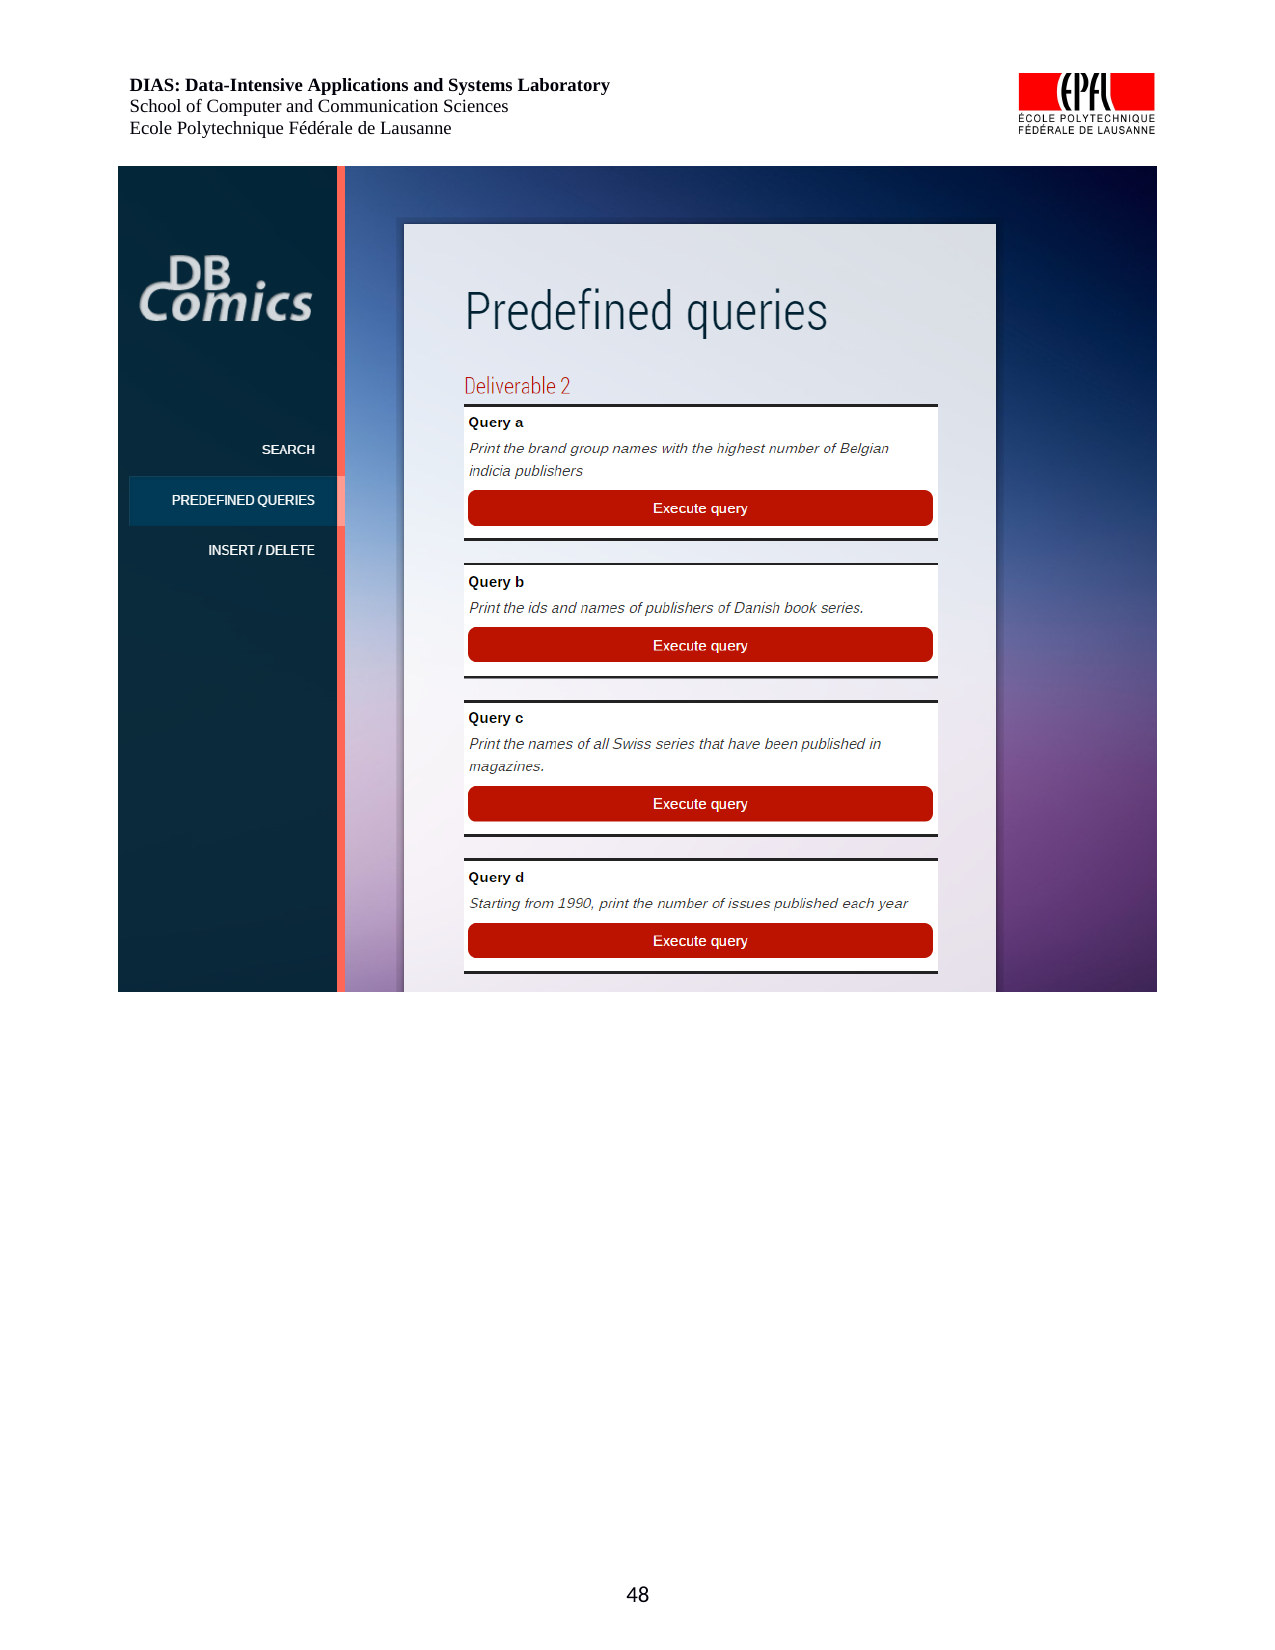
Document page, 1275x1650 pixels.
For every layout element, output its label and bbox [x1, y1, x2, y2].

picture [1018, 73, 1156, 135]
picture [118, 166, 1157, 992]
